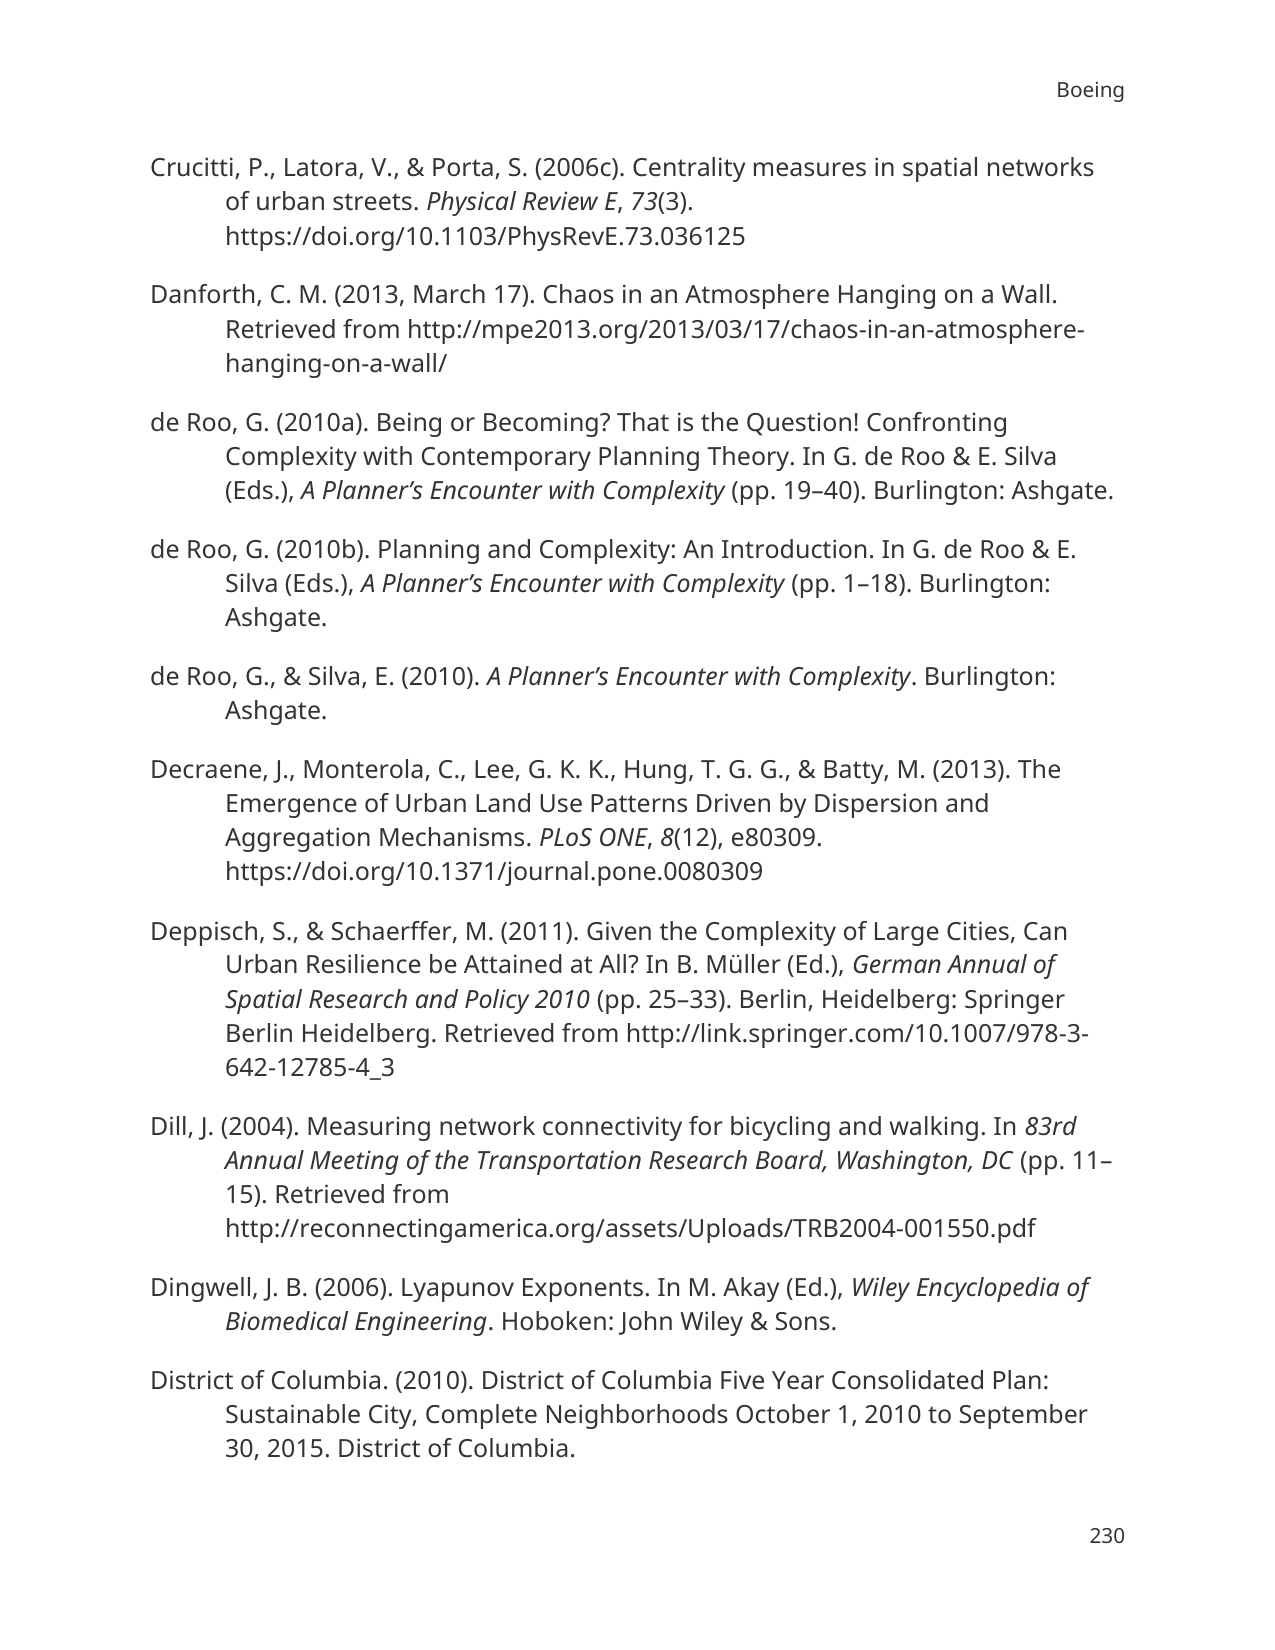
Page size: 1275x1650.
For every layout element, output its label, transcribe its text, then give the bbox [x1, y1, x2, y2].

text de Roo, G. (2010a). Being or Becoming? That is the Question! Confronting Complexity with Contemporary Planning Theory. In G. de Roo & E. Silva (Eds.), A Planner’s Encounter with Complexity (pp. 19–40). Burlington: Ashgate. [150, 404, 1125, 507]
text District of Columbia. (2010). District of Columbia Five Year Consolidated Plan: Sustainable City, Complete Neighborhoods October 1, 2010 to September 30, 2015. District of Columbia. [150, 1363, 1125, 1465]
text Dingwell, J. B. (2006). Lyapunov Exponents. In M. Akay (Ed.), Wiley Encyclopedia of Biomedical Engineering. Hoboken: John Wiley & Sons. [150, 1270, 1125, 1338]
text Deppisch, S., & Schaerffer, M. (2011). Given the Complexity of Large Cities, Can Urban Resilience be Attained at All? In B. Müller (Ed.), German Annual of Spatial Research and Policy 2010 (pp. 25–33). Berlin, Heidelberg: Springer Berlin Heidelberg. Retrieved from http://link.springer.com/10.1007/978-3-642-12785-4_3 [150, 913, 1125, 1083]
text de Roo, G. (2010b). Planning and Complexity: An Introduction. In G. de Roo & E. Silva (Eds.), A Planner’s Encounter with Complexity (pp. 1–18). Burlington: Ashgate. [150, 532, 1125, 634]
text Dill, J. (2004). Measuring network connectivity for bicycling and walking. In 83rd Annual Meeting of the Transportation Research Board, Washington, DC (pp. 11–15). Retrieved from http://reconnectingamerica.org/assets/Uploads/TRB2004-001550.pdf [150, 1108, 1125, 1245]
text de Roo, G., & Silva, E. (2010). A Planner’s Encounter with Complexity. Burlington: Ashgate. [150, 659, 1125, 727]
text Decraene, J., Monterola, C., Lee, G. K. K., Hung, T. G. G., & Batty, M. (2013). The Emergence of Urban Land Use Patterns Driven by Dispersion and Aggregation Mechanisms. PLoS ONE, 8(12), e80309. https://doi.org/10.1371/journal.pone.0080309 [150, 752, 1125, 888]
text Danforth, C. M. (2013, March 17). Chaos in an Atmosphere Hanging on a Wall. Retrieved from http://mpe2013.org/2013/03/17/chaos-in-an-atmosphere-hanging-on-a-wall/ [150, 277, 1125, 379]
text Crucitti, P., Latora, V., & Porta, S. (2006c). Centrality measures in spatial networks of urban streets. Physical Review E, 73(3). https://doi.org/10.1103/PhysRevE.73.036125 [150, 150, 1125, 252]
